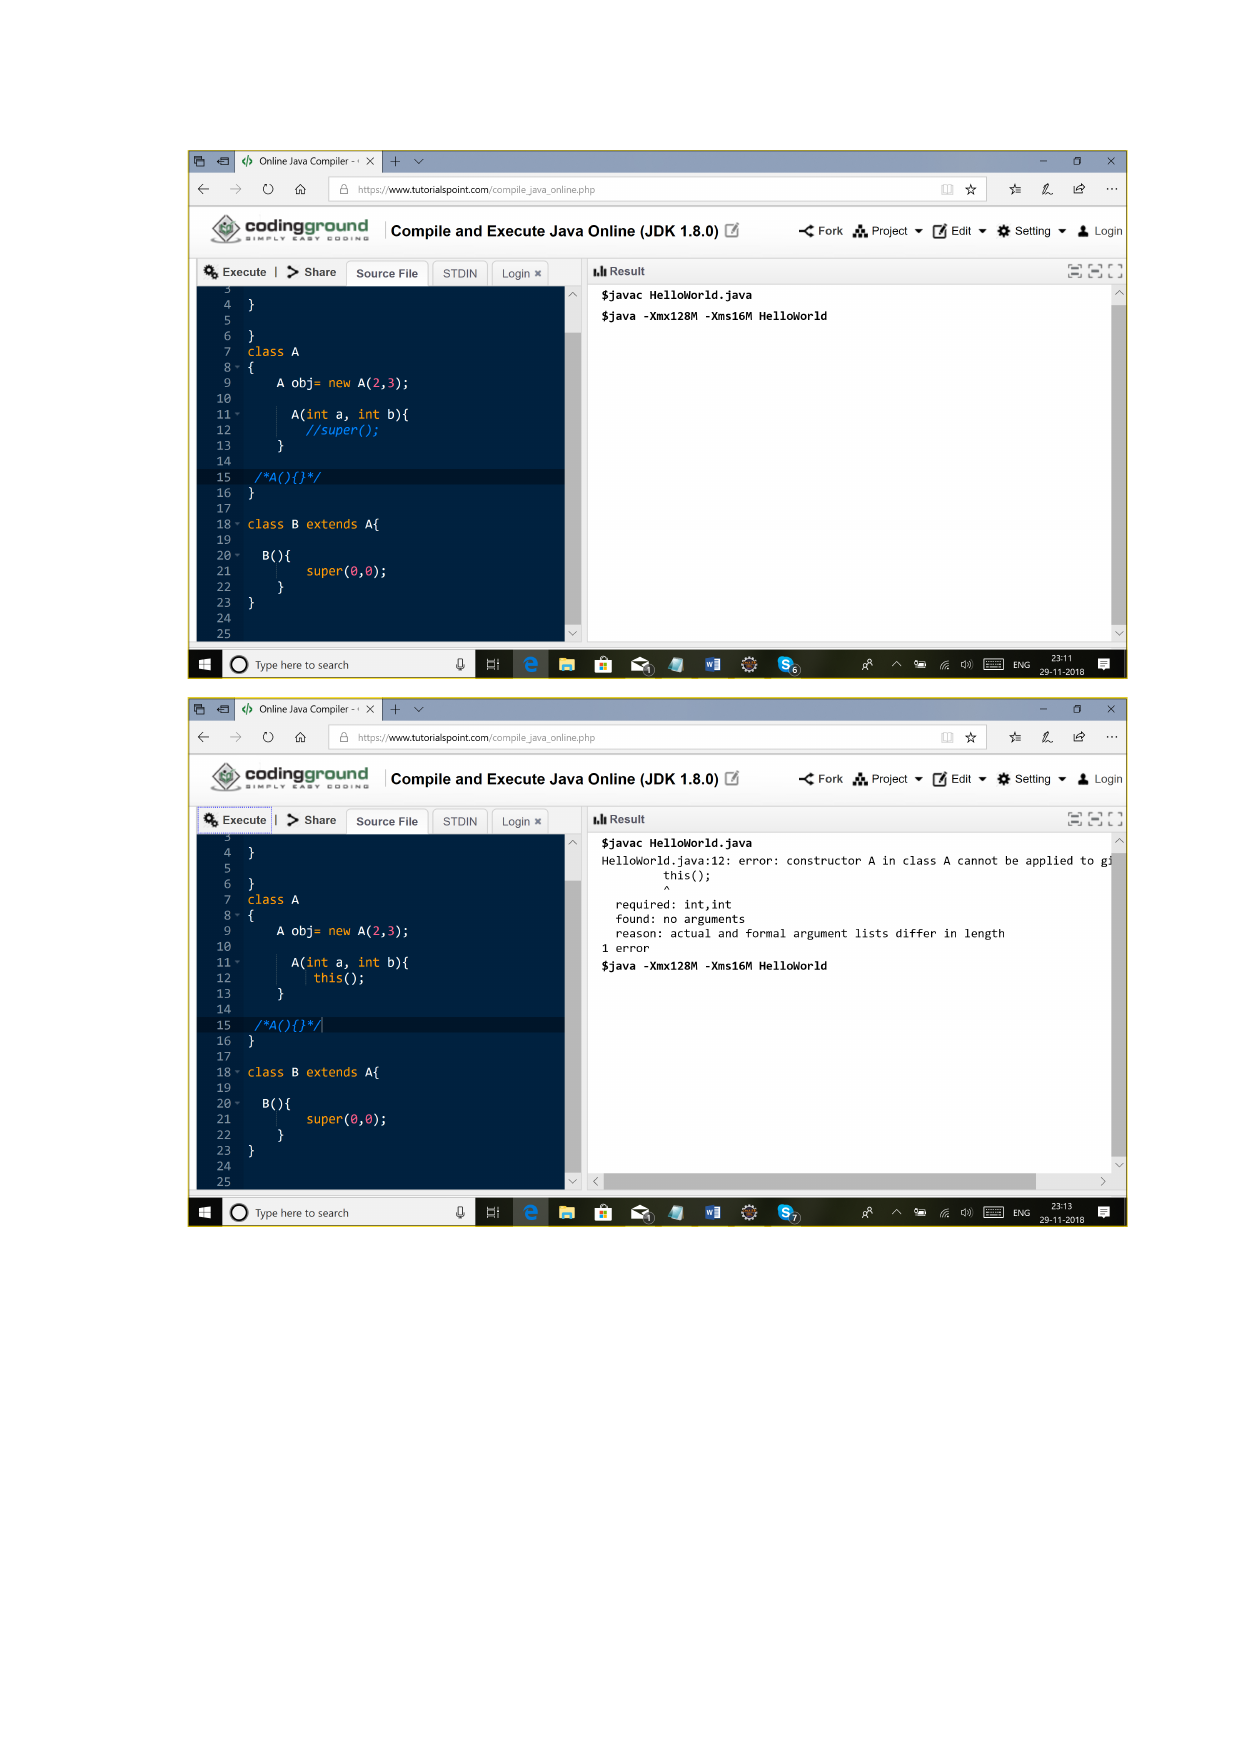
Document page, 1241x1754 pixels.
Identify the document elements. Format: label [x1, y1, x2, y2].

picture [187, 697, 1128, 1227]
picture [187, 150, 1128, 679]
